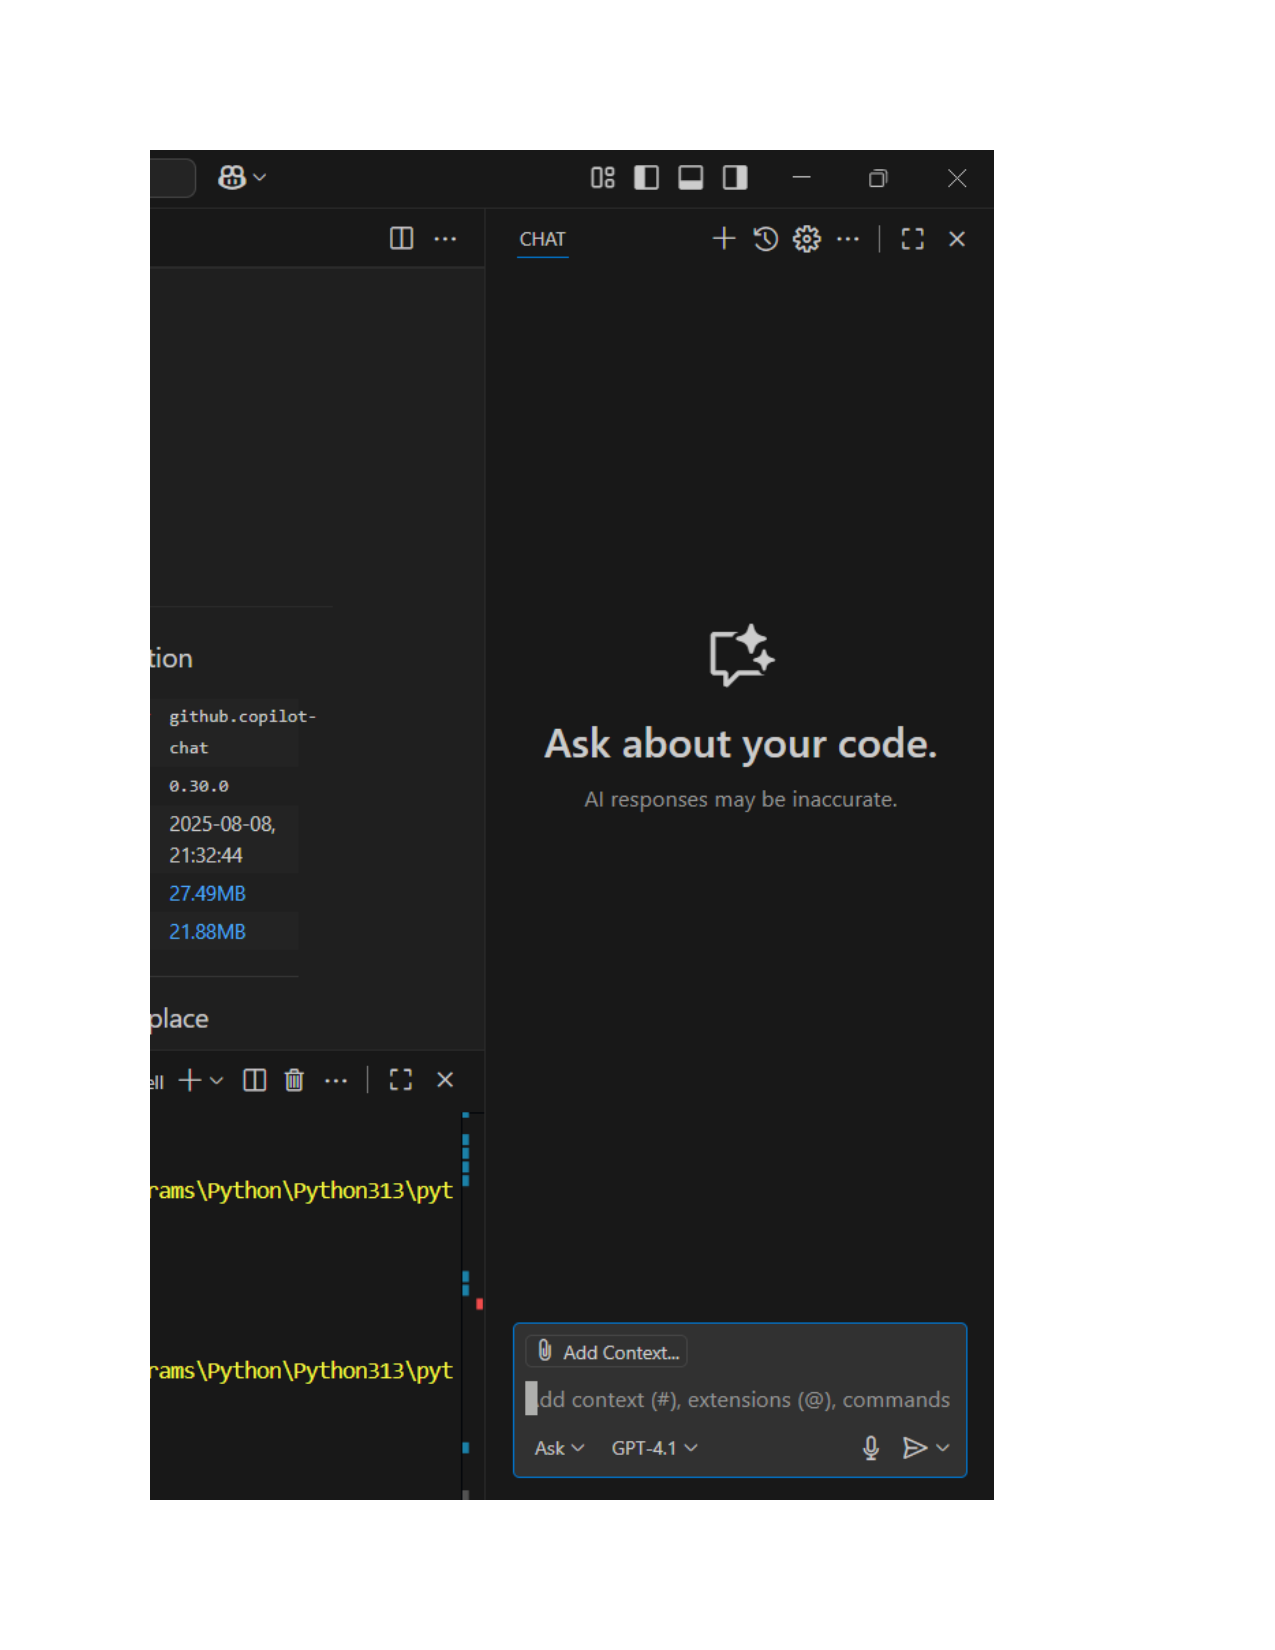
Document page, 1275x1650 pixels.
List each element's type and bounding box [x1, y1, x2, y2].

picture [150, 150, 994, 1500]
